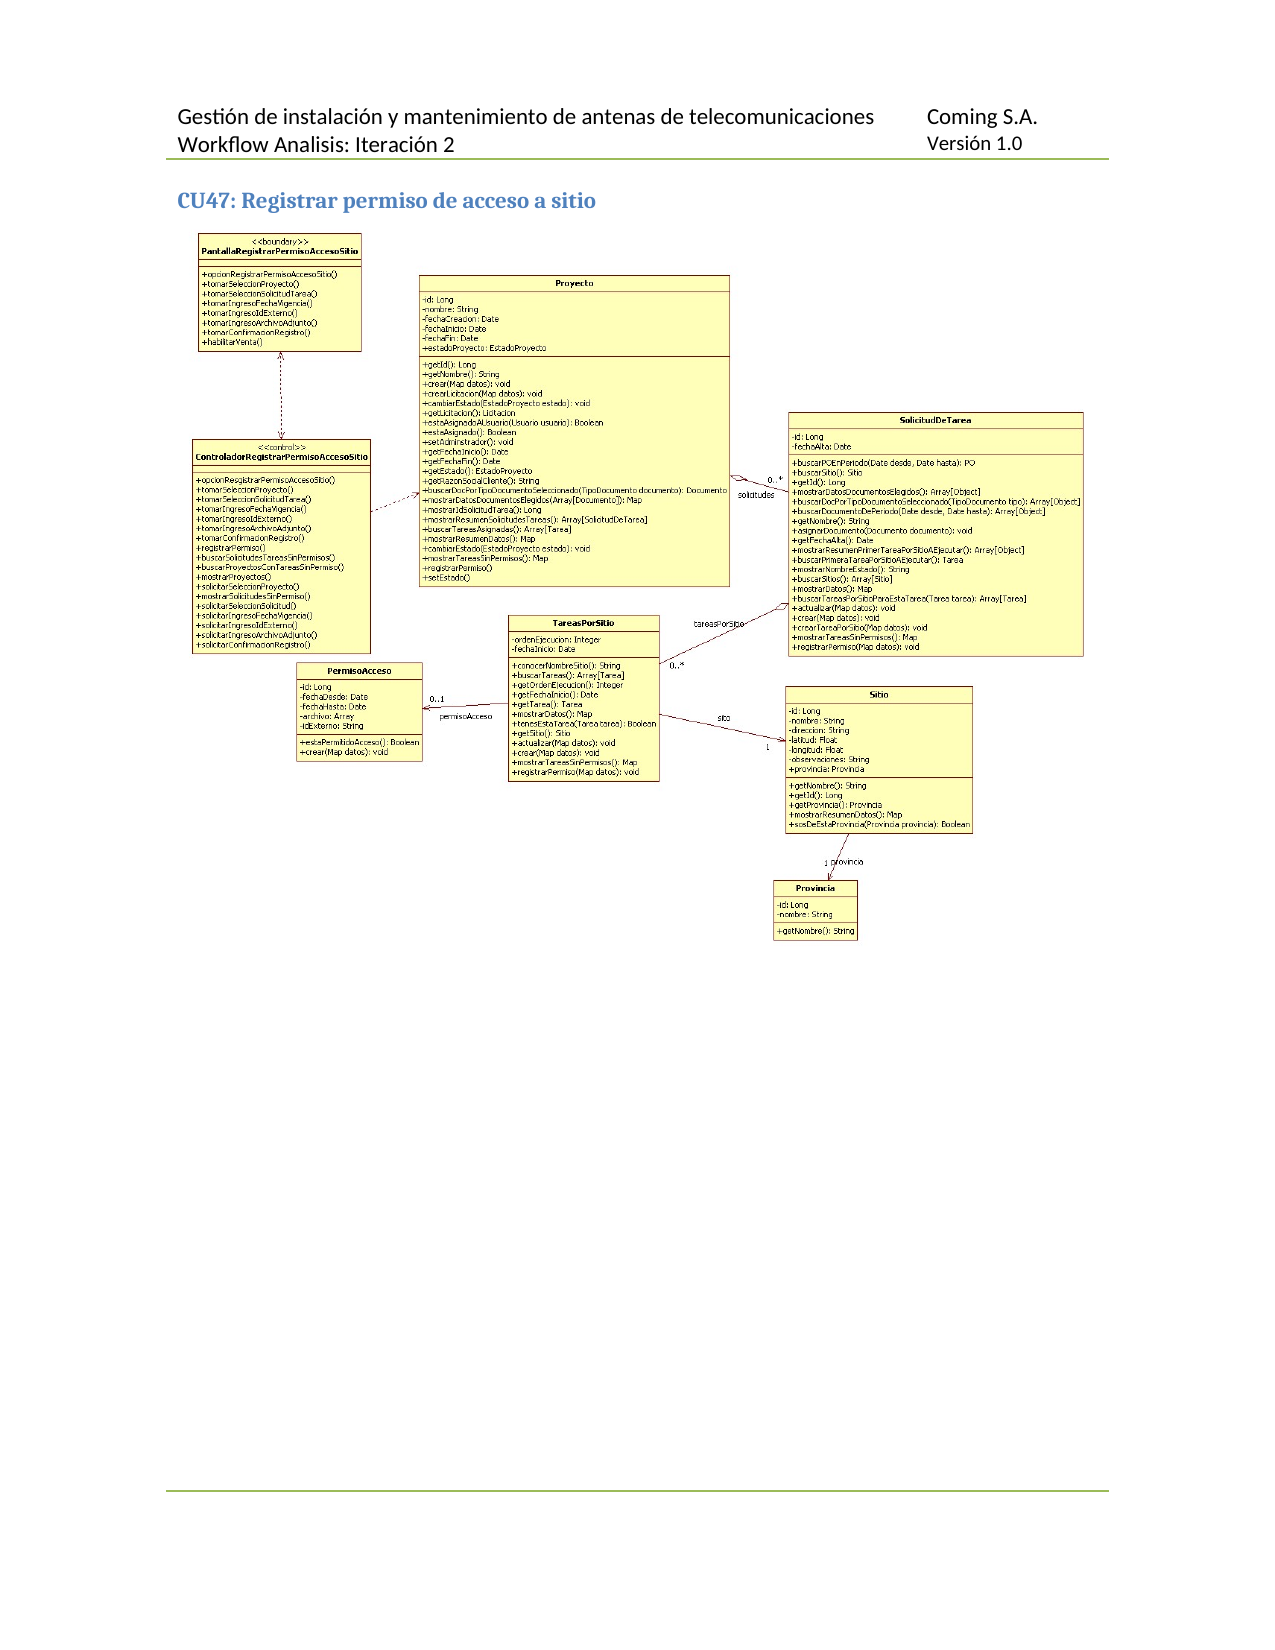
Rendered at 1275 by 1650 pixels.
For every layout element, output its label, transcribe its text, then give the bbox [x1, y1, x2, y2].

subtitle CU47: Registrar permiso de acceso a sitio [177, 188, 1098, 214]
picture [177, 218, 1098, 955]
